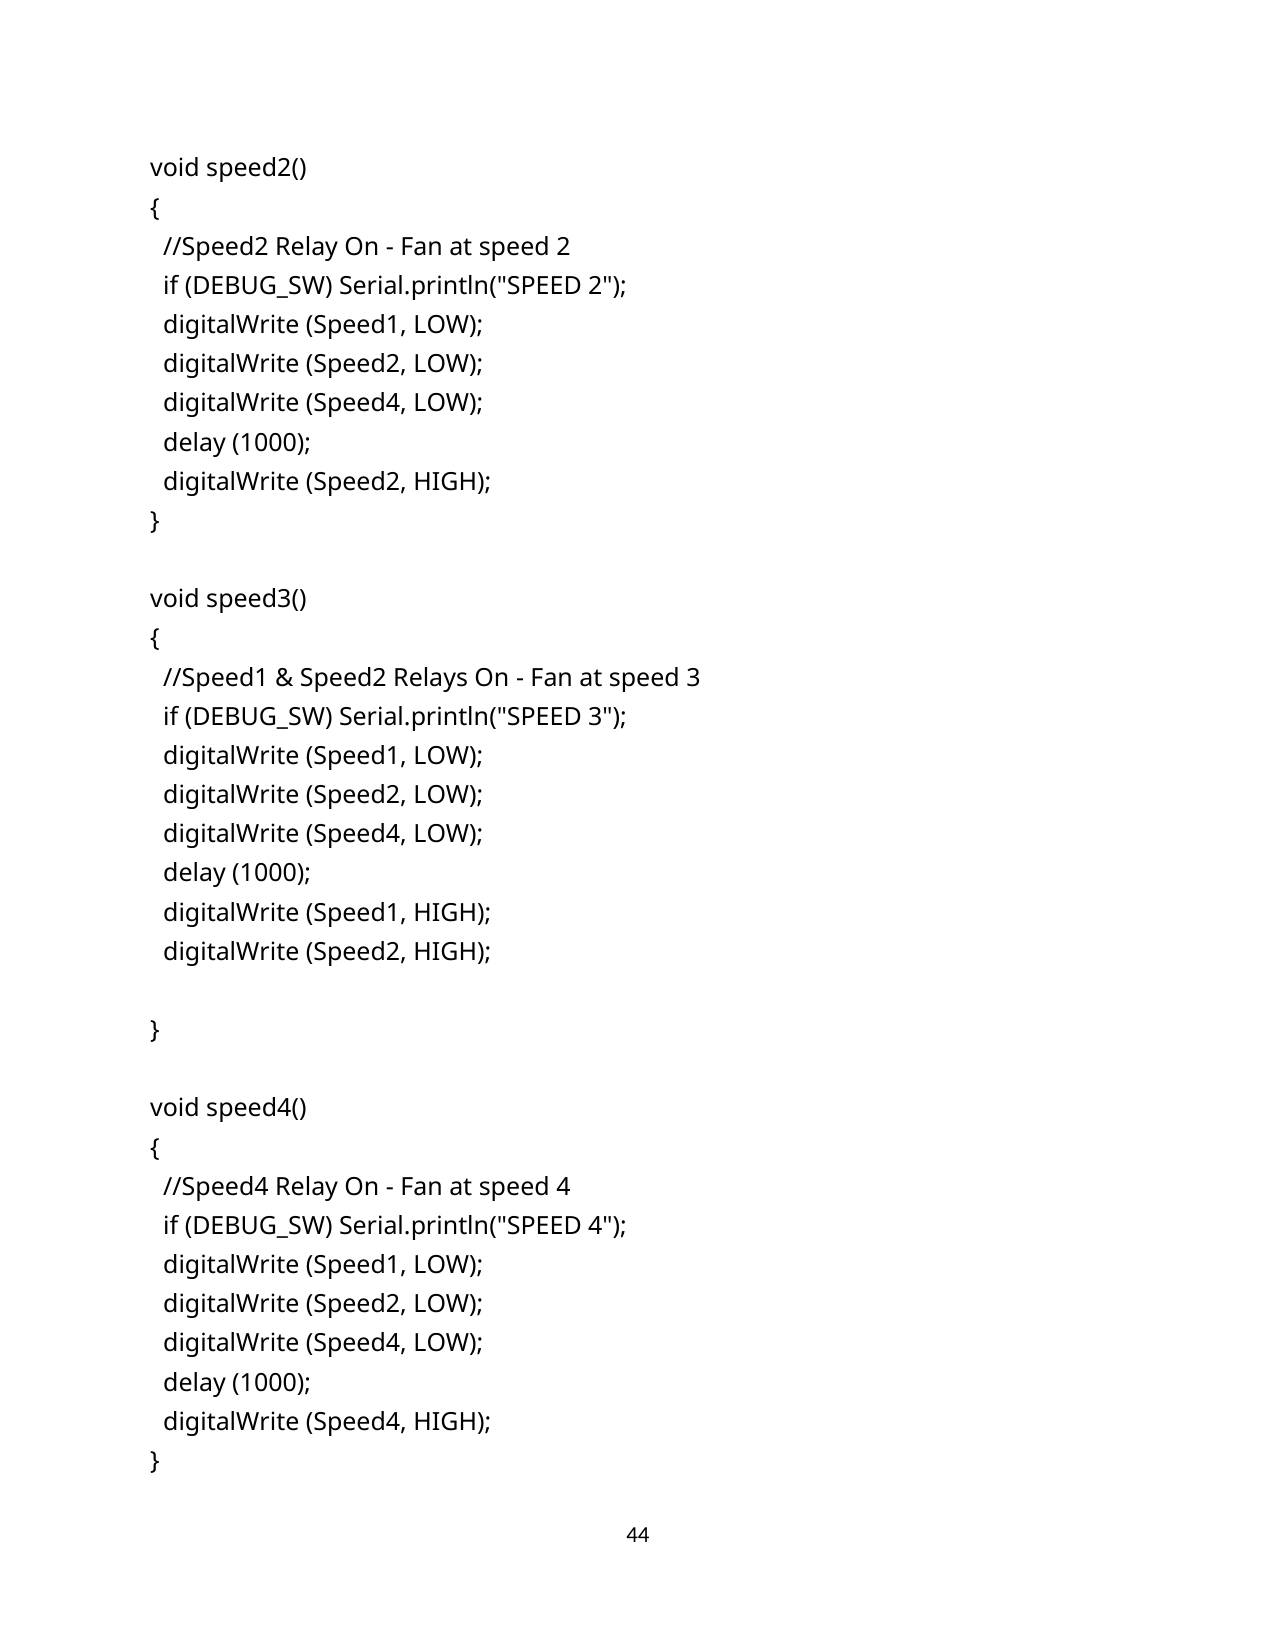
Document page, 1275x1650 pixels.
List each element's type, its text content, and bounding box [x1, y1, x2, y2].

text digitalWrite (Speed2, LOW); [150, 346, 1125, 380]
text digitalWrite (Speed1, LOW); [150, 737, 1125, 772]
text digitalWrite (Speed2, LOW); [150, 1286, 1125, 1320]
text digitalWrite (Speed4, LOW); [150, 1325, 1125, 1359]
text digitalWrite (Speed1, LOW); [150, 307, 1125, 341]
text digitalWrite (Speed4, LOW); [150, 385, 1125, 419]
text if (DEBUG_SW) Serial.println("SPEED 2"); [150, 267, 1125, 302]
text digitalWrite (Speed4, HIGH); [150, 1403, 1125, 1437]
text { [150, 189, 1125, 223]
text digitalWrite (Speed2, LOW); [150, 777, 1125, 811]
text delay (1000); [150, 1364, 1125, 1398]
text digitalWrite (Speed4, LOW); [150, 816, 1125, 850]
text //Speed2 Relay On - Fan at speed 2 [150, 228, 1125, 262]
text digitalWrite (Speed1, LOW); [150, 1247, 1125, 1281]
text void speed2() [150, 150, 1125, 184]
text delay (1000); [150, 855, 1125, 889]
text } [150, 502, 1125, 537]
text void speed3() [150, 581, 1125, 615]
text void speed4() [150, 1090, 1125, 1124]
text //Speed4 Relay On - Fan at speed 4 [150, 1168, 1125, 1202]
text { [150, 620, 1125, 654]
text digitalWrite (Speed2, HIGH); [150, 463, 1125, 497]
text if (DEBUG_SW) Serial.println("SPEED 4"); [150, 1207, 1125, 1242]
text } [150, 1442, 1125, 1477]
text digitalWrite (Speed1, HIGH); [150, 894, 1125, 928]
text } [150, 1012, 1125, 1046]
text digitalWrite (Speed2, HIGH); [150, 933, 1125, 967]
text { [150, 1129, 1125, 1163]
text //Speed1 & Speed2 Relays On - Fan at speed 3 [150, 659, 1125, 693]
text delay (1000); [150, 424, 1125, 458]
text if (DEBUG_SW) Serial.println("SPEED 3"); [150, 698, 1125, 732]
